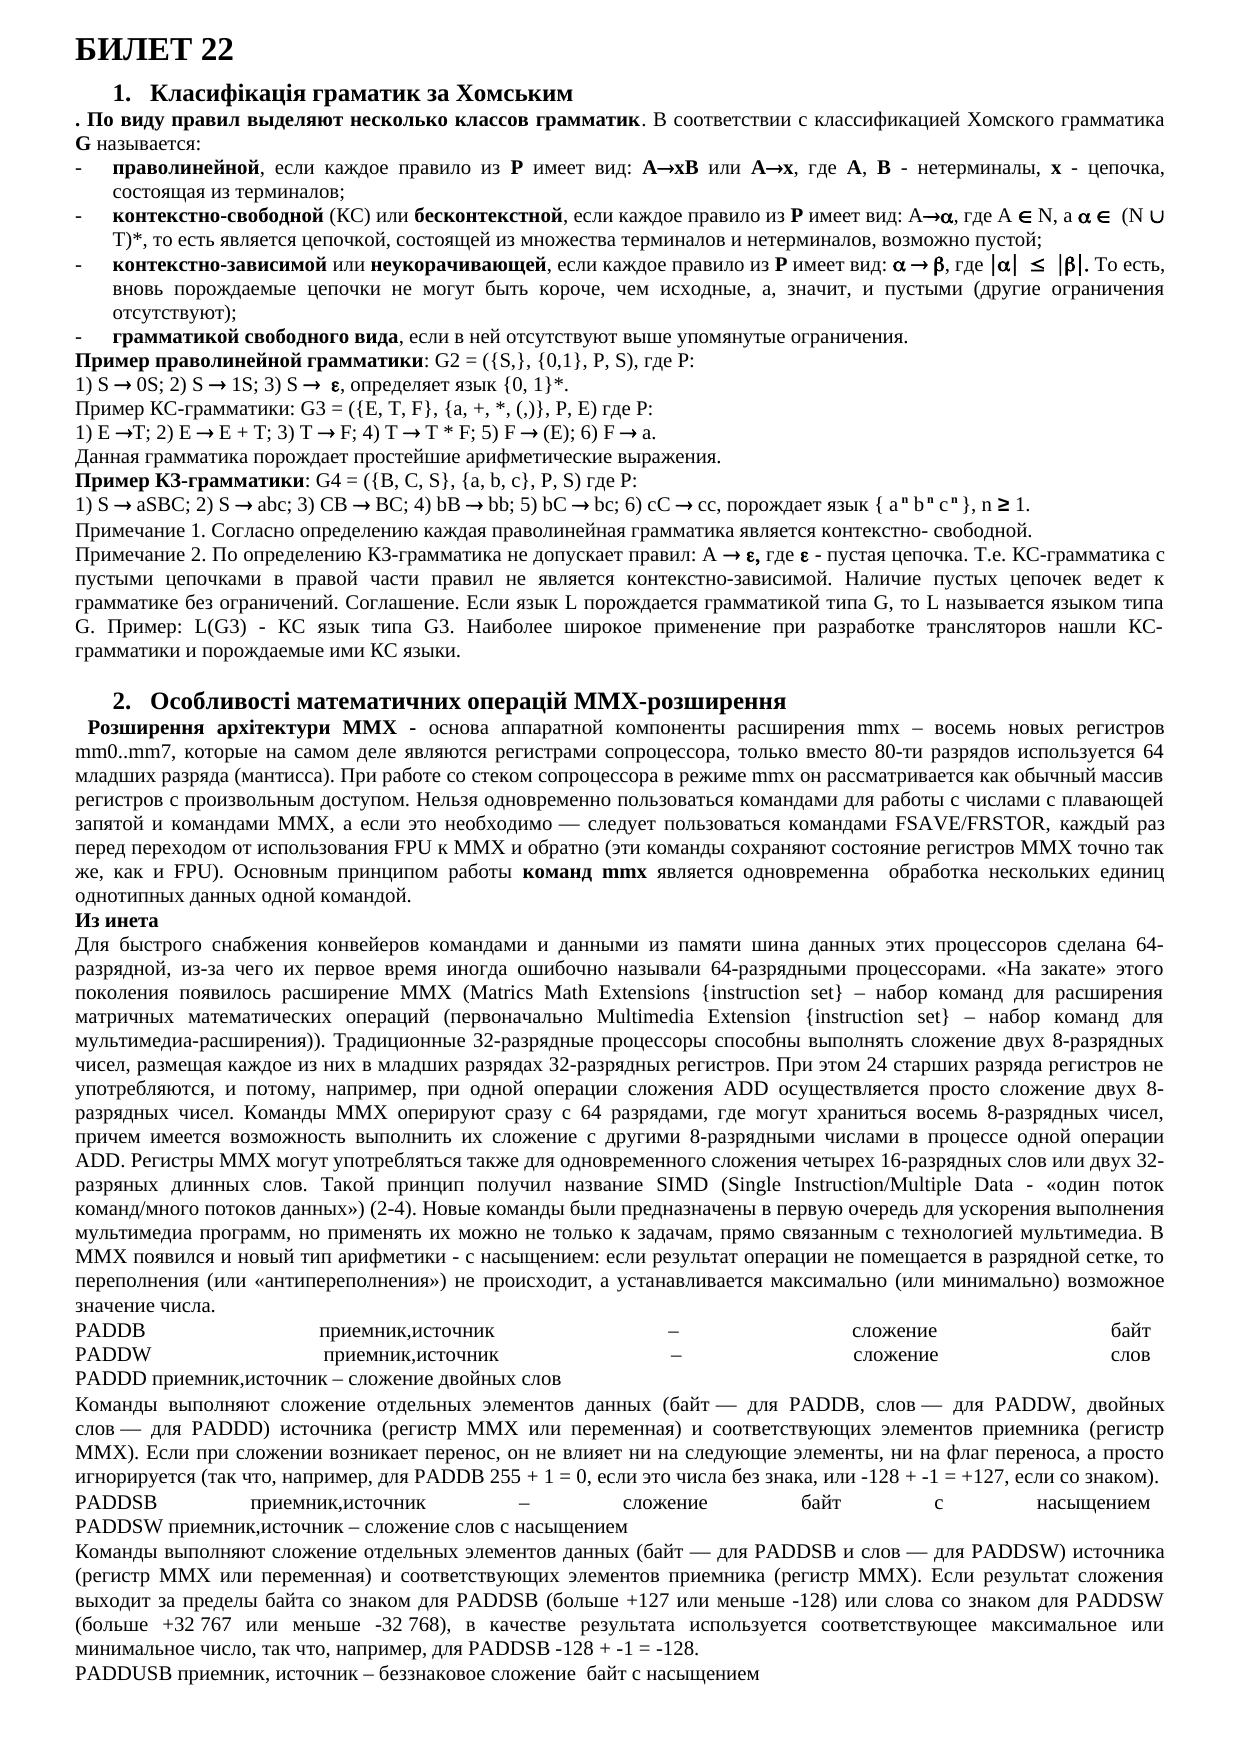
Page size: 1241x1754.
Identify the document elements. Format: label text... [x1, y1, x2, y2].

table_header PADDSB приемник,источник – сложение байт с насыщением PADDSW приемник,источник – сложение слов с насыщением [74, 1488, 1153, 1539]
text Розширення архітектури ММХ - основа аппаратной компоненты расширения mmx – восемь новых регистров mm0..mm7, которые на самом деле являются регистрами сопроцессора, только вместо 80-ти разрядов используется 64 младших разряда (мантисса). При работе со стеком сопроцессора в режиме mmx он рассматривается как обычный массив регистров с произвольным доступом. Нельзя одновременно пользоваться командами для работы с числами с плавающей запятой и командами ММХ, а если это необходимо — следует пользоваться командами FSAVE/FRSTОR, каждый раз перед переходом от использования FPU к ММХ и обратно (эти команды сохраняют состояние регистров ММХ точно так же, как и FPU). Основным принципом работы команд mmx является одновременна обработка нескольких единиц однотипных данных одной командой. [75, 715, 1165, 907]
list грамматикой свободного вида, если в ней отсутствуют выше упомянутые ограничения. [75, 324, 1165, 348]
text Пример КЗ-грамматики: G4 = ({B, C, S}, {a, b, c}, P, S) где P: [75, 468, 1165, 492]
text Для быстрого снабжения конвейеров командами и данными из памяти шина данных этих процессоров сделана 64-разрядной, из-за чего их первое время иногда ошибочно называли 64-разрядными процессорами. «На закате» этого поколения появилось расширение ММХ (Matrics Math Extensions {instruction set} – набор команд для расширения матричных математических операций (первоначально Multimedia Extension {instruction set} – набор команд для мультимедиа-расширения)). Традиционные 32-разрядные процессоры способны выполнять сложение двух 8-разрядных чисел, размещая каждое из них в младших разрядах 32-разрядных регистров. При этом 24 старших разряда регистров не употребляются, и потому, например, при одной операции сложения ADD осуществляется просто сложение двух 8-разрядных чисел. Команды ММХ оперируют сразу с 64 разрядами, где могут храниться восемь 8-разрядных чисел, причем имеется возможность выполнить их сложение с другими 8-разрядными числами в процессе одной операции ADD. Регистры ММХ могут употребляться также для одновременного сложения четырех 16-разрядных слов или двух 32-разряных длинных слов. Такой принцип получил название SIMD (Single Instruction/Multiple Data - «один поток команд/много потоков данных») (2-4). Новые команды были предназначены в первую очередь для ускорения выполнения мультимедиа программ, но применять их можно не только к задачам, прямо связанным с технологией мультимедиа. В ММХ появился и новый тип арифметики - с насыщением: если результат операции не помещается в разрядной сетке, то переполнения (или «антипереполнения») не происходит, а устанавливается максимально (или минимально) возможное значение числа. [75, 932, 1165, 1317]
text . По виду правил выделяют несколько классов грамматик. В соответствии с классификацией Хомского грамматика G называется: [75, 107, 1165, 155]
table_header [74, 1660, 1153, 1687]
text 1) S  aSBC; 2) S  abc; 3) CB  BC; 4) bB  bb; 5) bC  bc; 6) cC  сc, порождает язык { a n b n c n }, n ≥ 1. [75, 492, 1165, 518]
text 1) S  0S; 2) S  1S; 3) S , определяет язык {0, 1}*. [75, 372, 1165, 396]
list Особливості математичних операцій ММХ-розширення [112, 686, 1165, 715]
text 1) E T; 2) E  E + T; 3) T  F; 4) T  T * F; 5) F  (E); 6) F  a. [75, 420, 1165, 444]
text Пример праволинейной грамматики: G2 = ({S,}, {0,1}, P, S), где P: [75, 348, 1165, 372]
list контекстно-свободной (КС) или бесконтекстной, если каждое правило из Р имеет вид: A, где A  N, а  (N  T)*, то есть является цепочкой, состоящей из множества терминалов и нетерминалов, возможно пустой; [75, 203, 1165, 251]
text Пример КС-грамматики: G3 = ({E, T, F}, {a, +, *, (,)}, P, E) где P: [75, 396, 1165, 420]
text БИЛЕТ 22 [75, 29, 1165, 68]
list Класифікація граматик за Хомським [112, 78, 1165, 107]
text Команды выполняют сложение отдельных элементов данных (байт — для PADDSB и слов — для PADDSW) источника (регистр ММХ или переменная) и соответствующих элементов приемника (регистр ММХ). Если результат сложения выходит за пределы байта со знаком для PADDSB (больше +127 или меньше -128) или слова со знаком для PADDSW (больше +32 767 или меньше -32 768), в качестве результата используется соответствующее максимальное или минимальное число, так что, например, для PADDSB -128 + -1 = -128. [75, 1539, 1165, 1660]
text Примечание 1. Согласно определению каждая праволинейная грамматика является контекстно- свободной. [75, 518, 1165, 542]
list контекстно-зависимой или неукорачивающей, если каждое правило из P имеет вид:   , где  То есть, вновь порождаемые цепочки не могут быть короче, чем исходные, а, значит, и пустыми (другие ограничения отсутствуют); [75, 251, 1165, 324]
text Из инета [75, 907, 1165, 932]
table_header PADDB приемник,источник – сложение байт PADDW приемник,источник – сложение слов PADDD приемник,источник – сложение двойных слов [74, 1317, 1153, 1392]
text Данная грамматика порождает простейшие арифметические выражения. [75, 444, 1165, 468]
text Примечание 2. По определению КЗ-грамматика не допускает правил: А   где  - пустая цепочка. Т.е. КС-грамматика с пустыми цепочками в правой части правил не является контекстно-зависимой. Наличие пустых цепочек ведет к грамматике без ограничений. Соглашение. Если язык L порождается грамматикой типа G, то L называется языком типа G. Пример: L(G3) - КС язык типа G3. Наиболее широкое применение при разработке трансляторов нашли КС-грамматики и порождаемые ими КС языки. [75, 542, 1165, 662]
list праволинейной, если каждое правило из Р имеет вид: AxB или Ax, где A, B - нетерминалы, x - цепочка, состоящая из терминалов; [75, 155, 1165, 203]
text Команды выполняют сложение отдельных элементов данных (байт — для PADDB, слов — для PADDW, двойных слов — для PADDD) источника (регистр ММХ или переменная) и соответствующих элементов приемника (регистр ММХ). Если при сложении возникает перенос, он не влияет ни на следующие элементы, ни на флаг переноса, а просто игнорируется (так что, например, для PADDB 255 + 1 = 0, если это числа без знака, или -128 + -1 = +127, если со знаком). [75, 1392, 1165, 1488]
